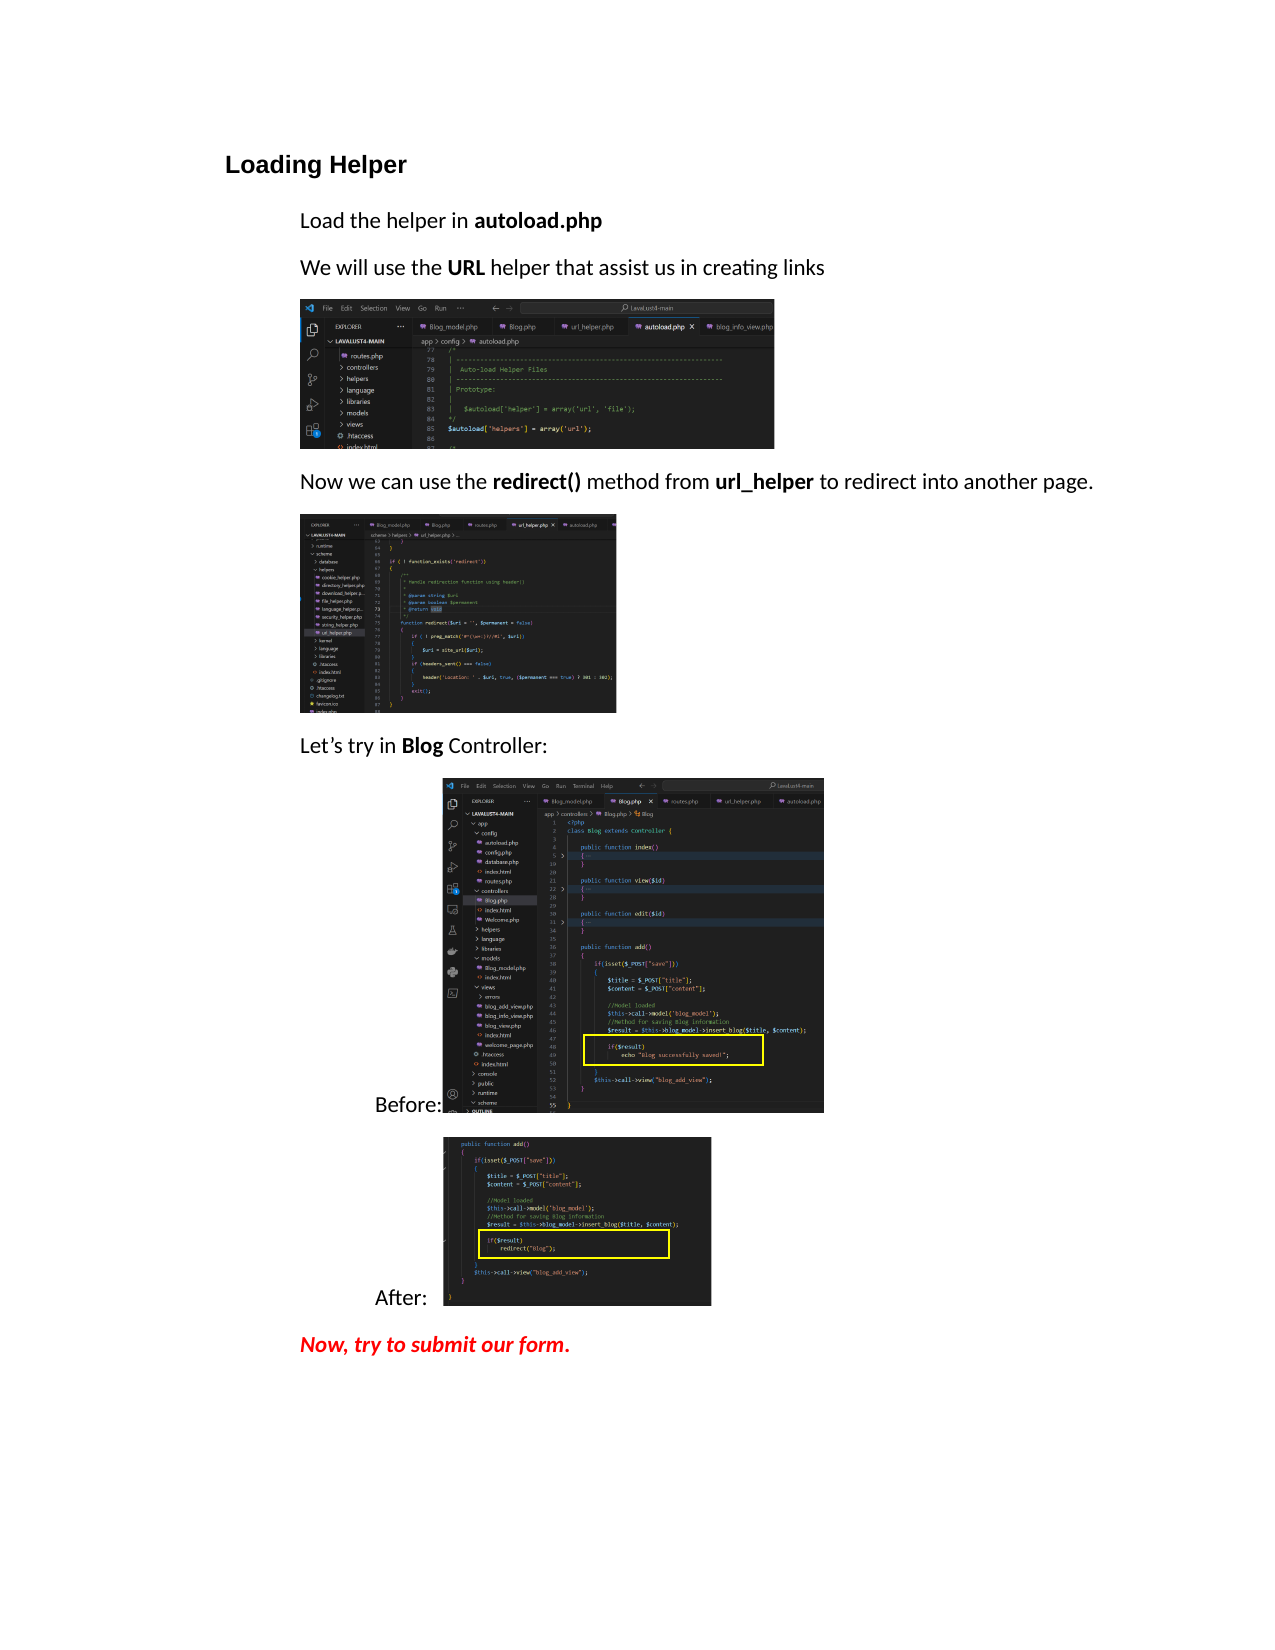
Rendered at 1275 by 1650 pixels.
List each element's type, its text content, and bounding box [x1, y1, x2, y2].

text Loading Helper [150, 150, 1125, 179]
text We will use the URL helper that assist us in creating links [150, 253, 1125, 281]
text Now we can use the redirect() method from url_helper to redirect into another page. [150, 467, 1125, 495]
text Let’s try in Blog Controller: [150, 732, 1125, 759]
picture [443, 1137, 712, 1306]
picture [300, 514, 617, 713]
text Load the helper in autoload.php [150, 206, 1125, 234]
picture [300, 299, 775, 449]
picture [442, 778, 824, 1113]
text Now, try to submit our form. [225, 1330, 1125, 1358]
